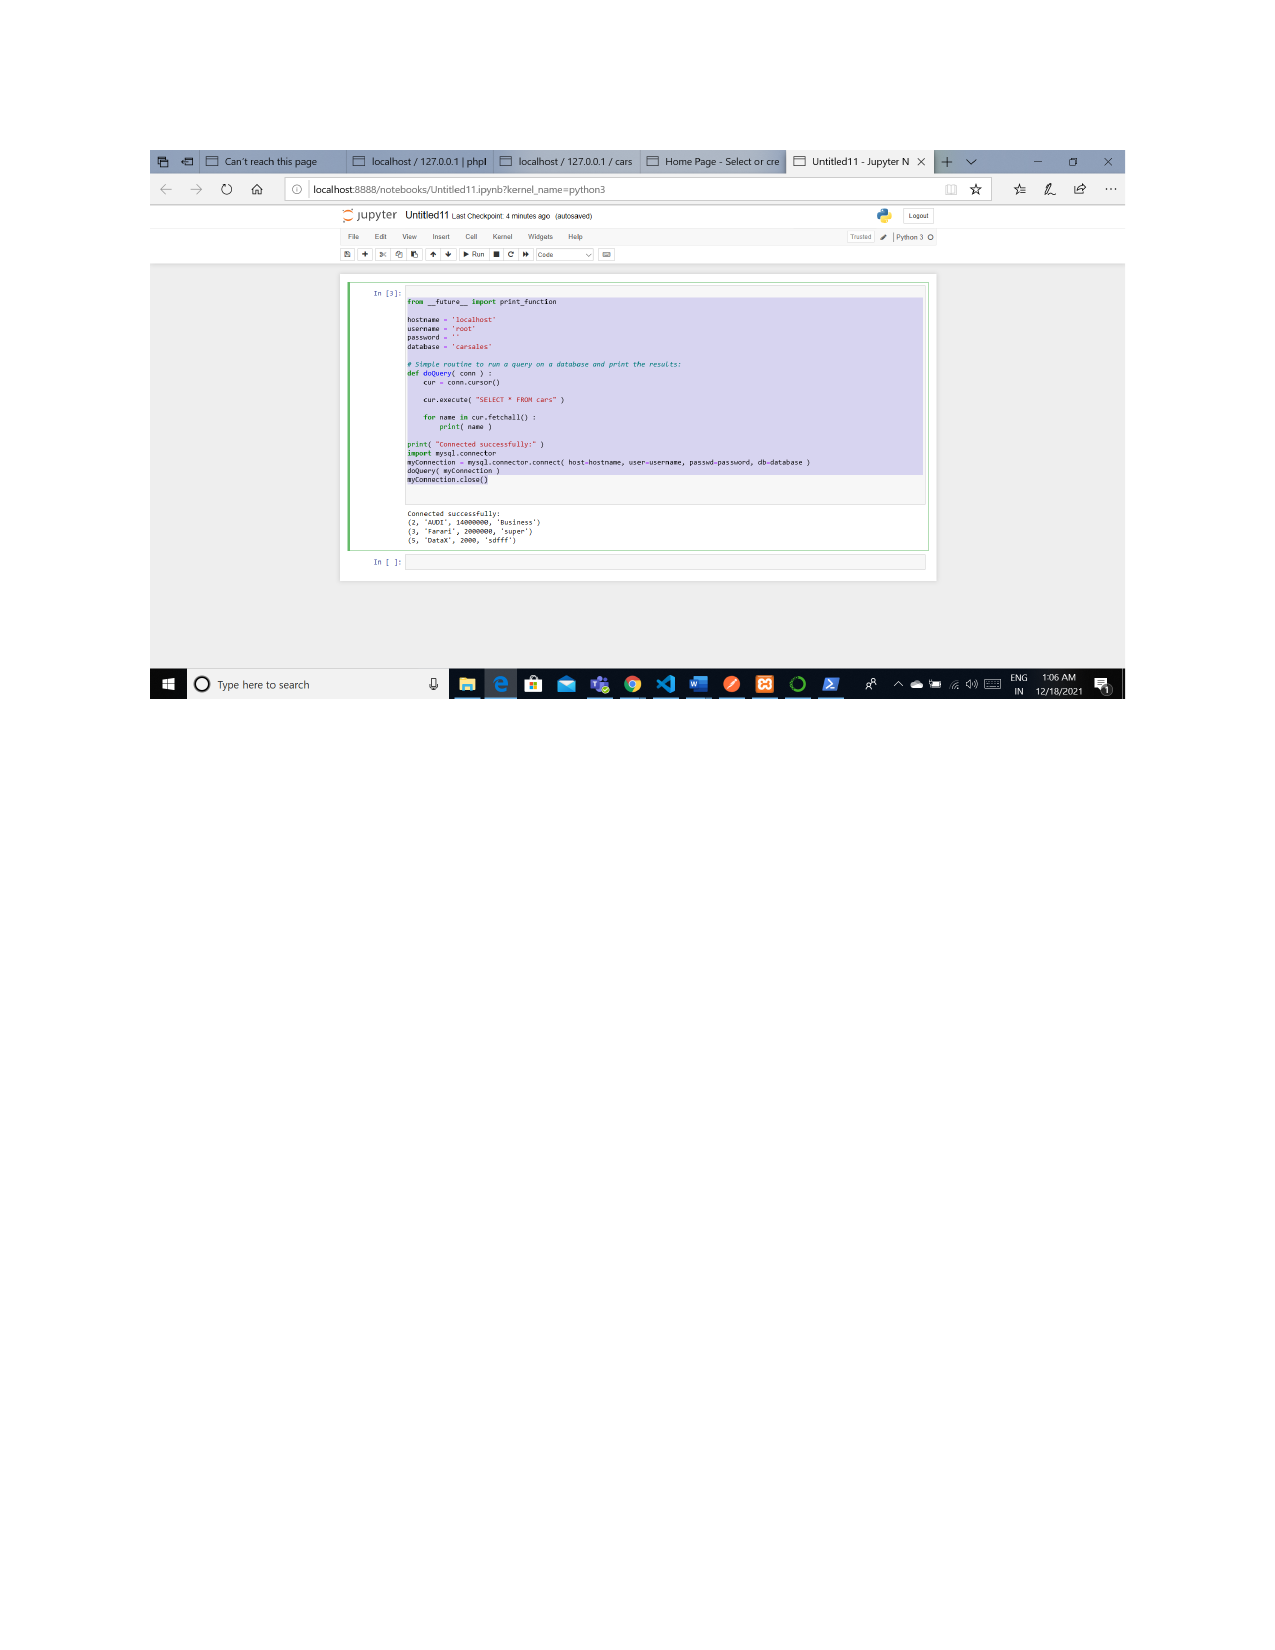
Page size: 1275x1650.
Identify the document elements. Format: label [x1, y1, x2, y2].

picture [150, 150, 1125, 699]
